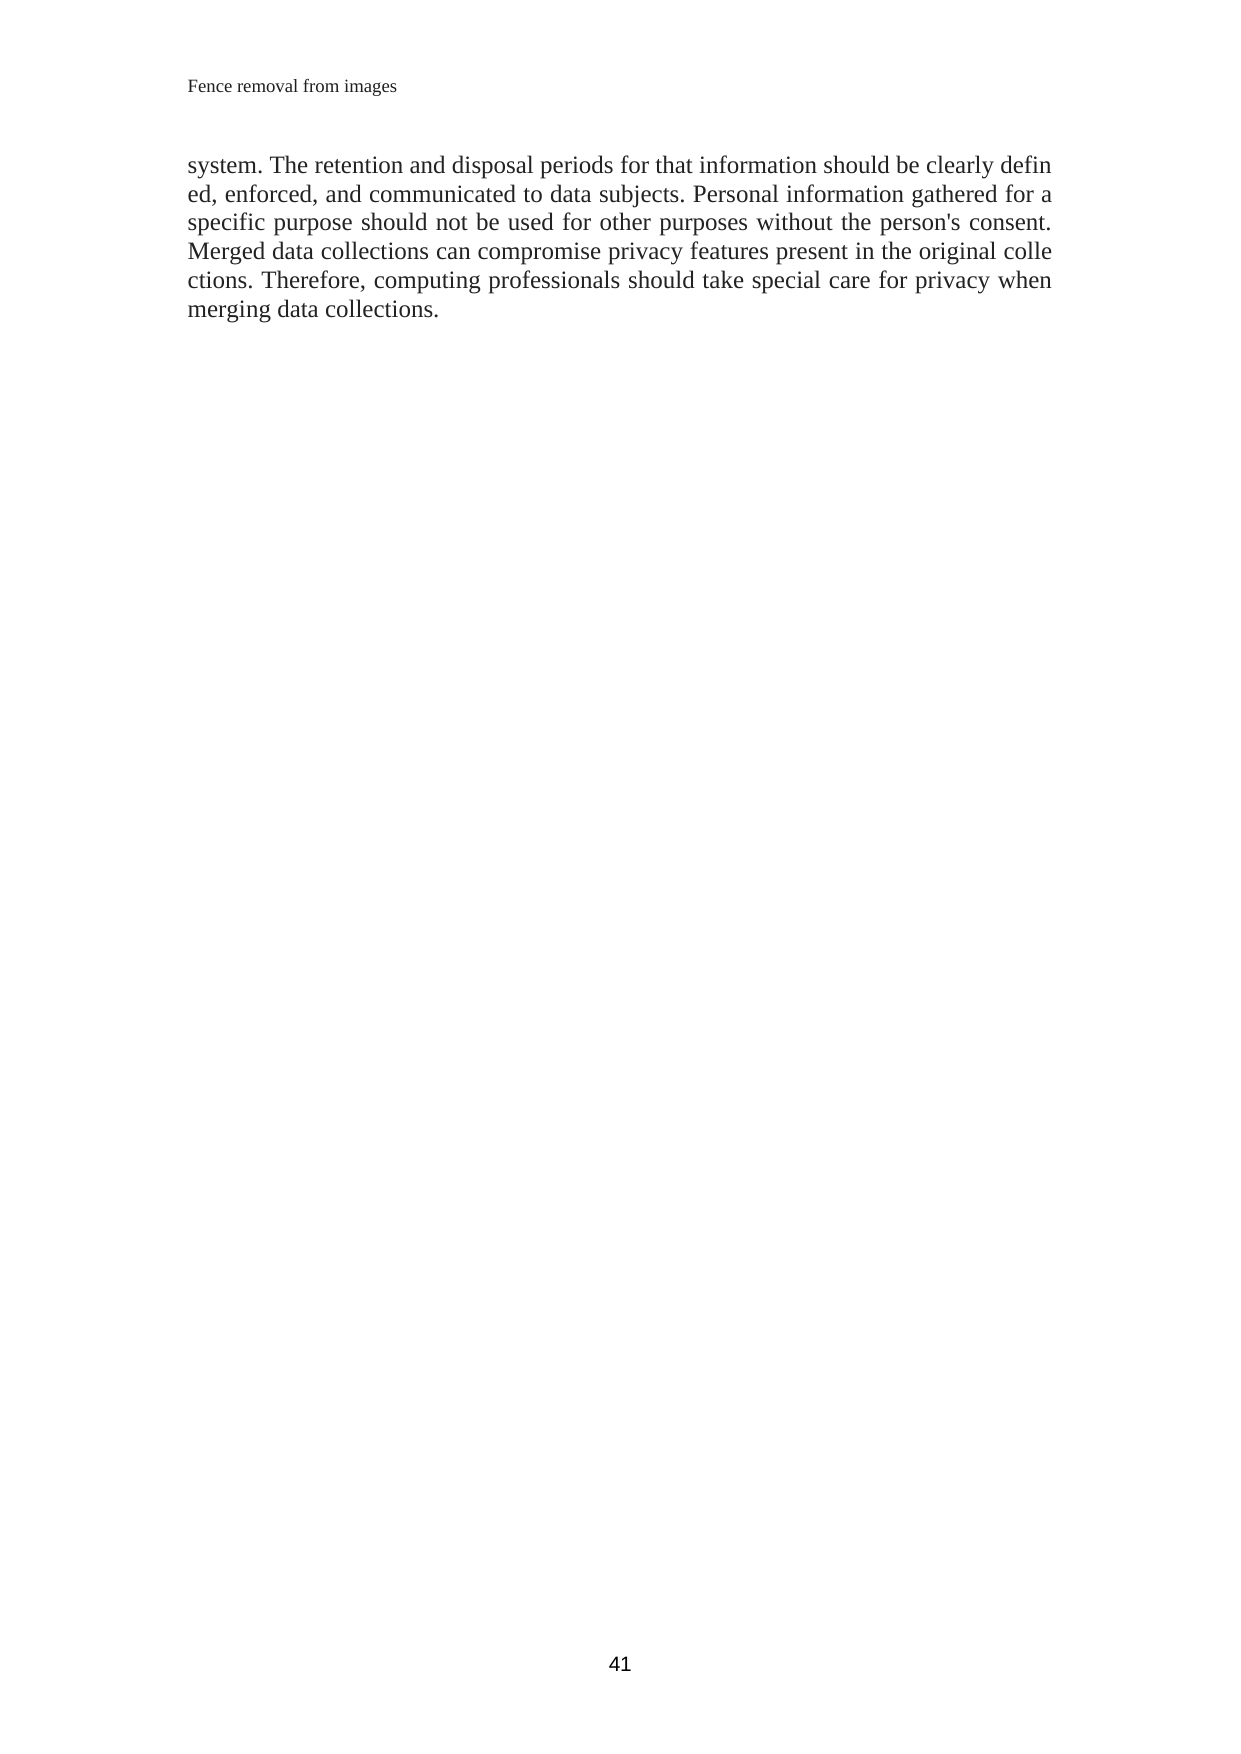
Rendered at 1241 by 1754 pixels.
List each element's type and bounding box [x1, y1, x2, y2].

text [187, 150, 1053, 322]
